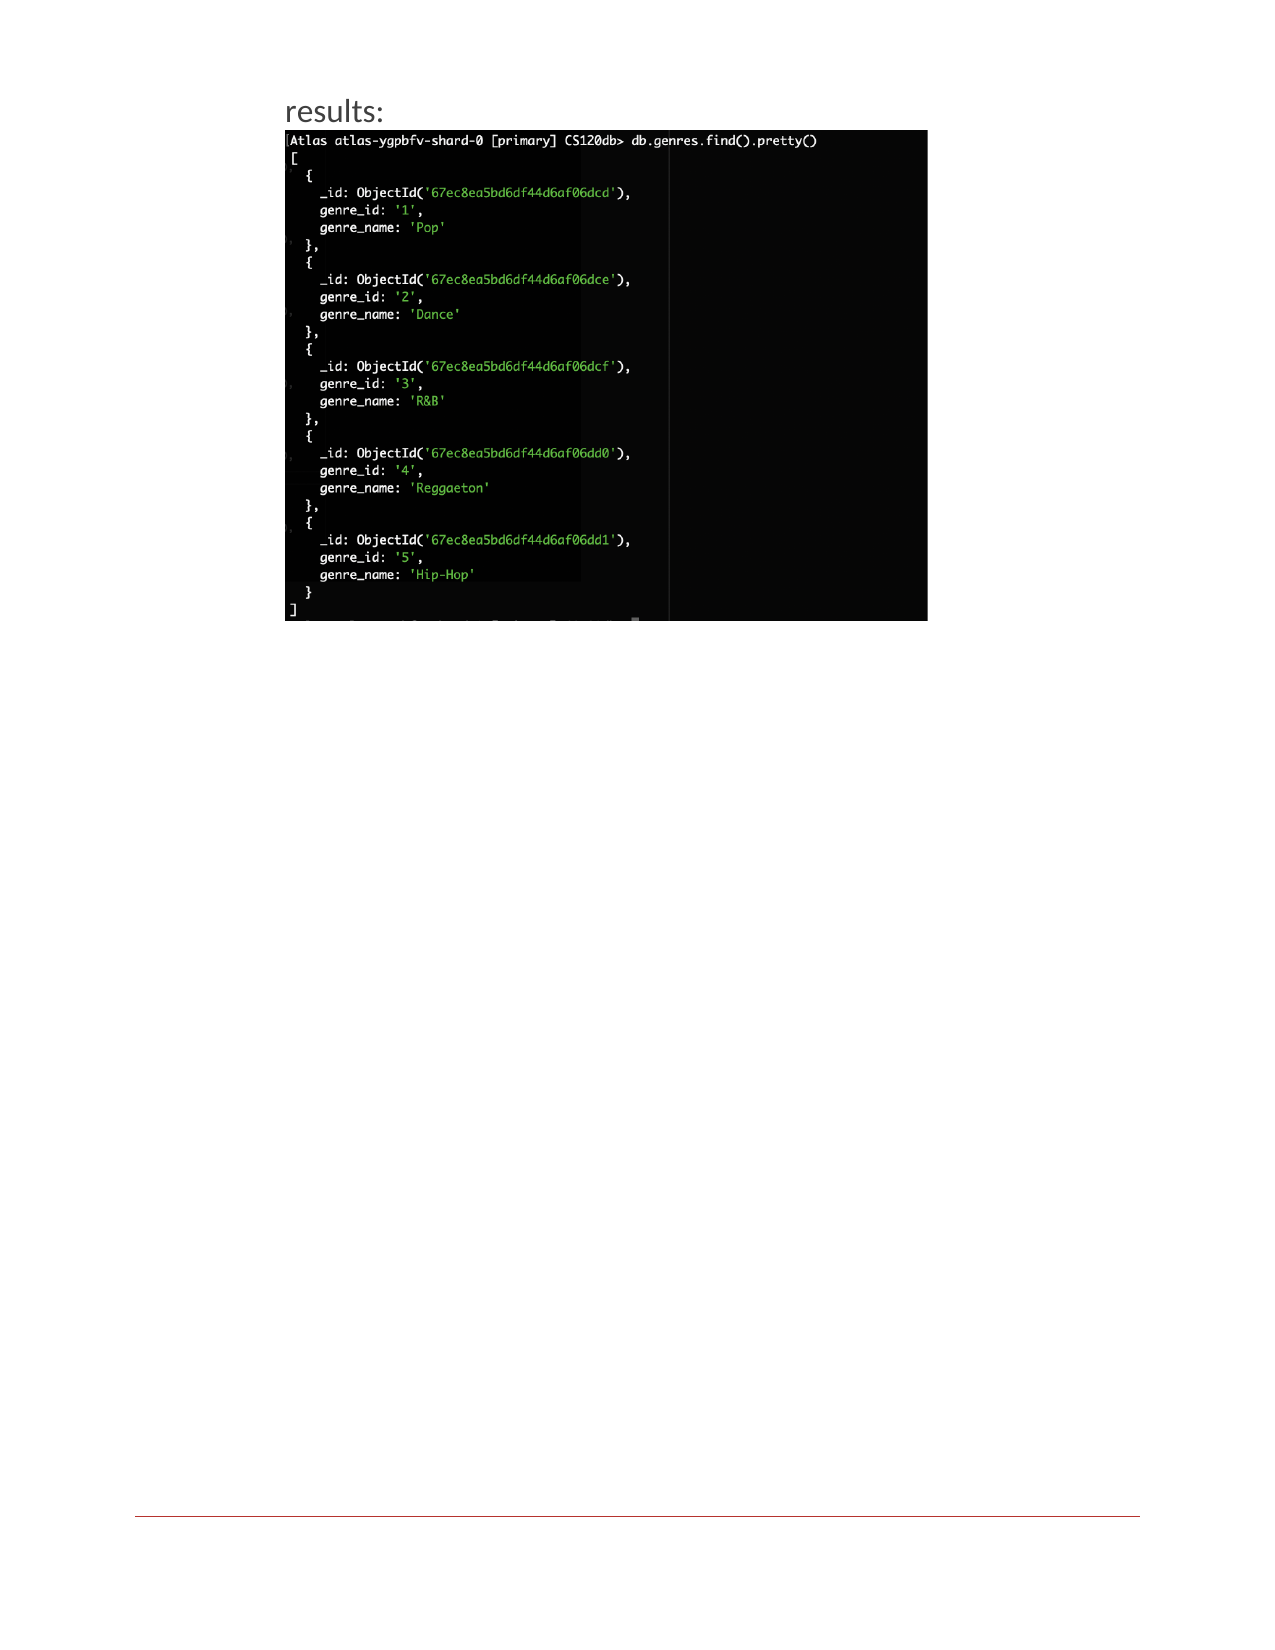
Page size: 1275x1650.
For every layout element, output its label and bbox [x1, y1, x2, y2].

list [247, 90, 1140, 1465]
picture [285, 130, 928, 621]
